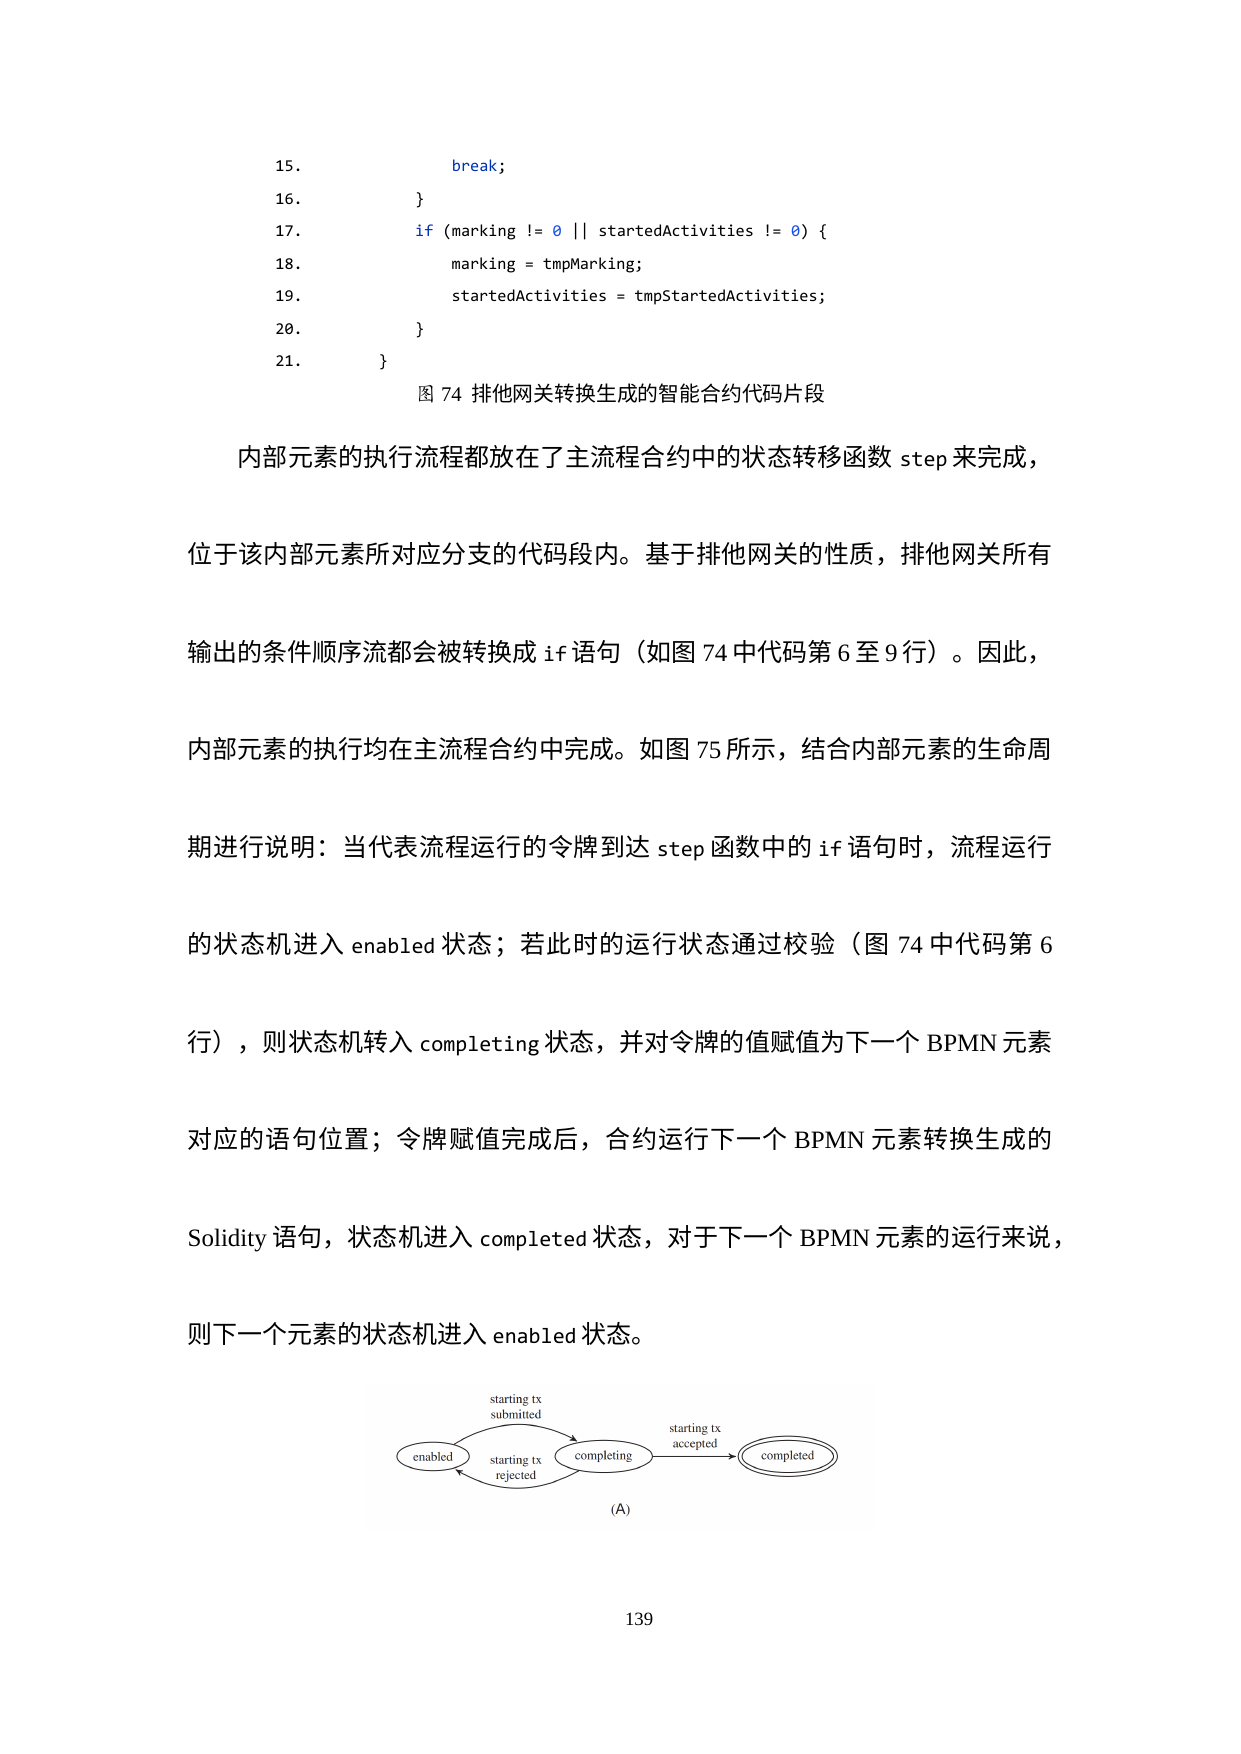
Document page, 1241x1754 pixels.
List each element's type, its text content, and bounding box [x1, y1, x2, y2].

text } [233, 345, 1053, 377]
text 内部元素的执行流程都放在了主流程合约中的状态转移函数step来完成，位于该内部元素所对应分支的代码段内。基于排他网关的性质，排他网关所有输出的条件顺序流都会被转换成if语句（如图 74中代码第6至9行）。因此，内部元素的执行均在主流程合约中完成。如图 75所示，结合内部元素的生命周期进行说明：当代表流程运行的令牌到达step函数中的if语句时，流程运行的状态机进入enabled状态；若此时的运行状态通过校验（图 74中代码第6行），则状态机转入completing状态，并对令牌的值赋值为下一个BPMN元素对应的语句位置；令牌赋值完成后，合约运行下一个BPMN元素转换生成的Solidity语句，状态机进入completed状态，对于下一个BPMN元素的运行来说，则下一个元素的状态机进入enabled状态。 [187, 423, 1053, 1365]
picture [365, 1383, 875, 1530]
text 图 74 排他网关转换生成的智能合约代码片段 [187, 377, 1053, 410]
text } [233, 182, 1053, 215]
text startedActivities = tmpStartedActivities; [233, 280, 1053, 312]
text if (marking != 0 || startedActivities != 0) { [233, 215, 1053, 247]
text } [233, 312, 1053, 345]
text marking = tmpMarking; [233, 247, 1053, 280]
text break; [233, 150, 1053, 182]
